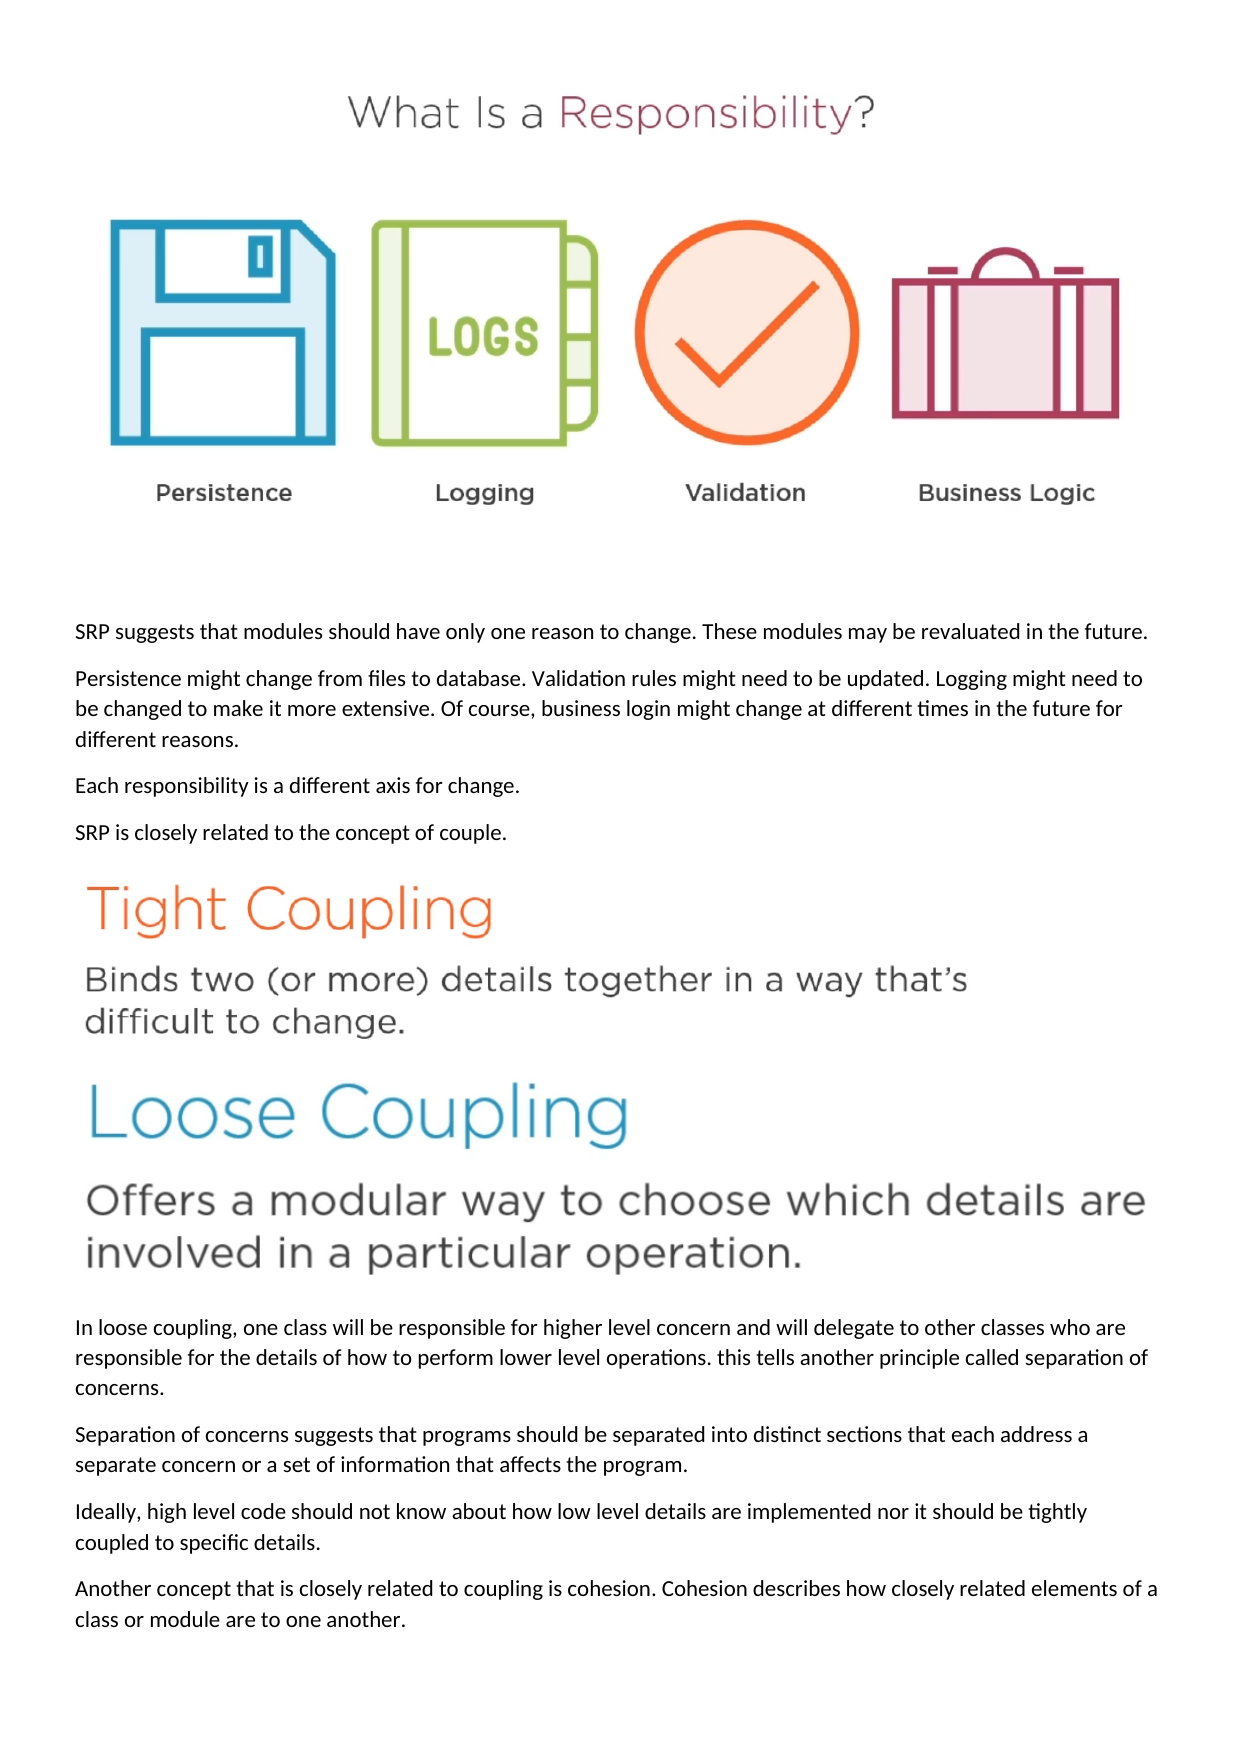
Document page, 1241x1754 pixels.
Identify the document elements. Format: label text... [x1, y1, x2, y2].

text Separation of concerns suggests that programs should be separated into distinct sections that each address a separate concern or a set of information that affects the program. [75, 1420, 1165, 1479]
picture [75, 75, 1166, 599]
text In loose coupling, one class will be responsible for higher level concern and will delegate to other classes who are responsible for the details of how to perform lower level operations. this tells another principle called separation of concerns. [75, 1313, 1165, 1402]
text Another concept that is closely related to coupling is cohesion. Cohesion describes how closely related elements of a class or module are to one another. [75, 1574, 1165, 1633]
picture [75, 1073, 1166, 1295]
text SRP suggests that modules should have only one reason to change. These modules may be revaluated in the future. [75, 617, 1165, 645]
text Persistence might change from files to database. Validation rules might need to be updated. Logging might need to be changed to make it more extensive. Of course, business login might change at different times in the future for different reasons. [75, 664, 1165, 753]
text Ideally, high level code should not know about how low level details are implemented nor it should be tightly coupled to specific details. [75, 1497, 1165, 1556]
text SRP is closely related to the concept of couple. [75, 818, 1165, 846]
text Each responsibility is a different axis for change. [75, 772, 1165, 799]
picture [75, 865, 1003, 1055]
